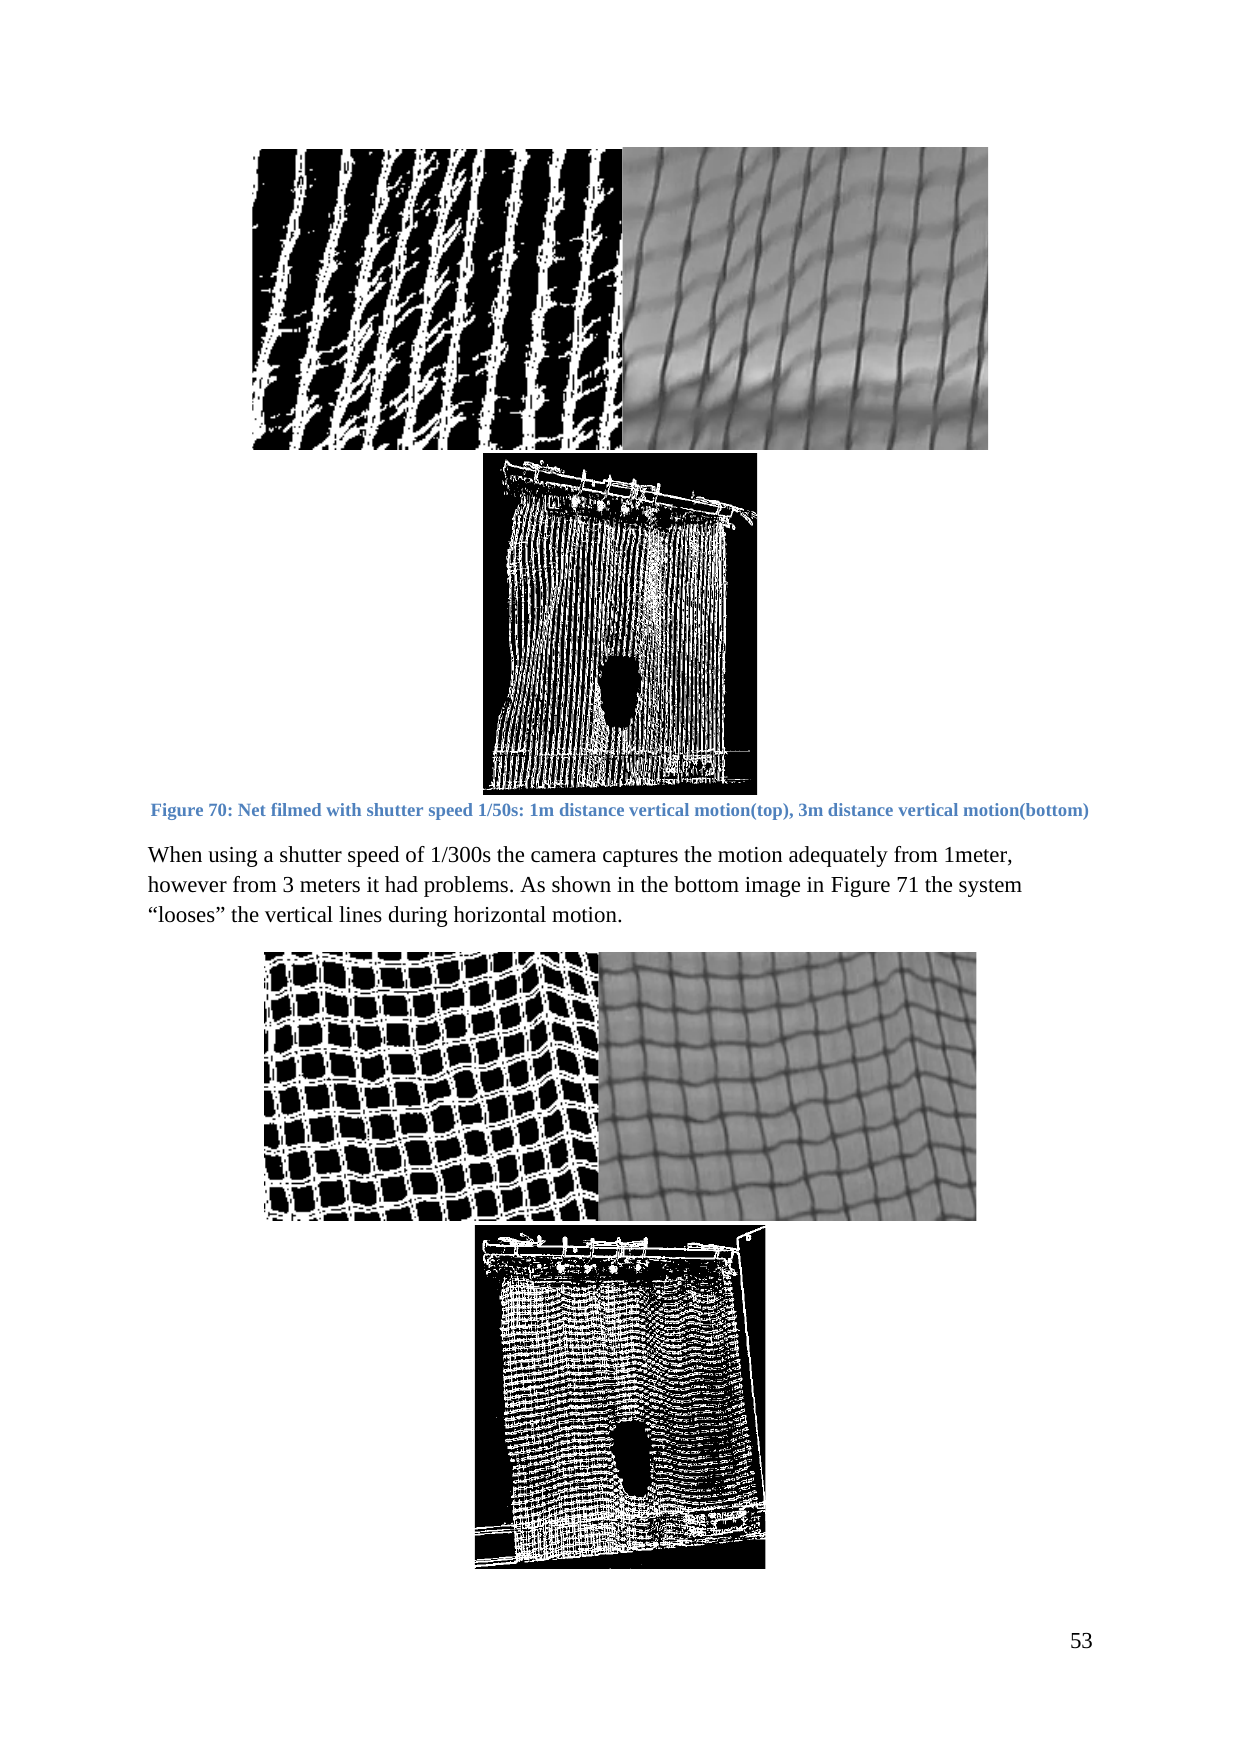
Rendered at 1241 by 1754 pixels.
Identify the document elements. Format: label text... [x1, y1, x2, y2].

picture [483, 453, 758, 795]
text When using a shutter speed of 1/300s the camera captures the motion adequately from 1meter, however from 3 meters it had problems. As shown in the bottom image in Figure 71 the system “looses” the vertical lines during horizontal motion. [148, 841, 1093, 928]
picture [264, 952, 977, 1221]
picture [474, 1225, 766, 1569]
picture [252, 147, 989, 450]
text Figure 70: Net filmed with shutter speed 1/50s: 1m distance vertical motion(top), 3m distance vertical motion(bottom) [148, 798, 1093, 820]
